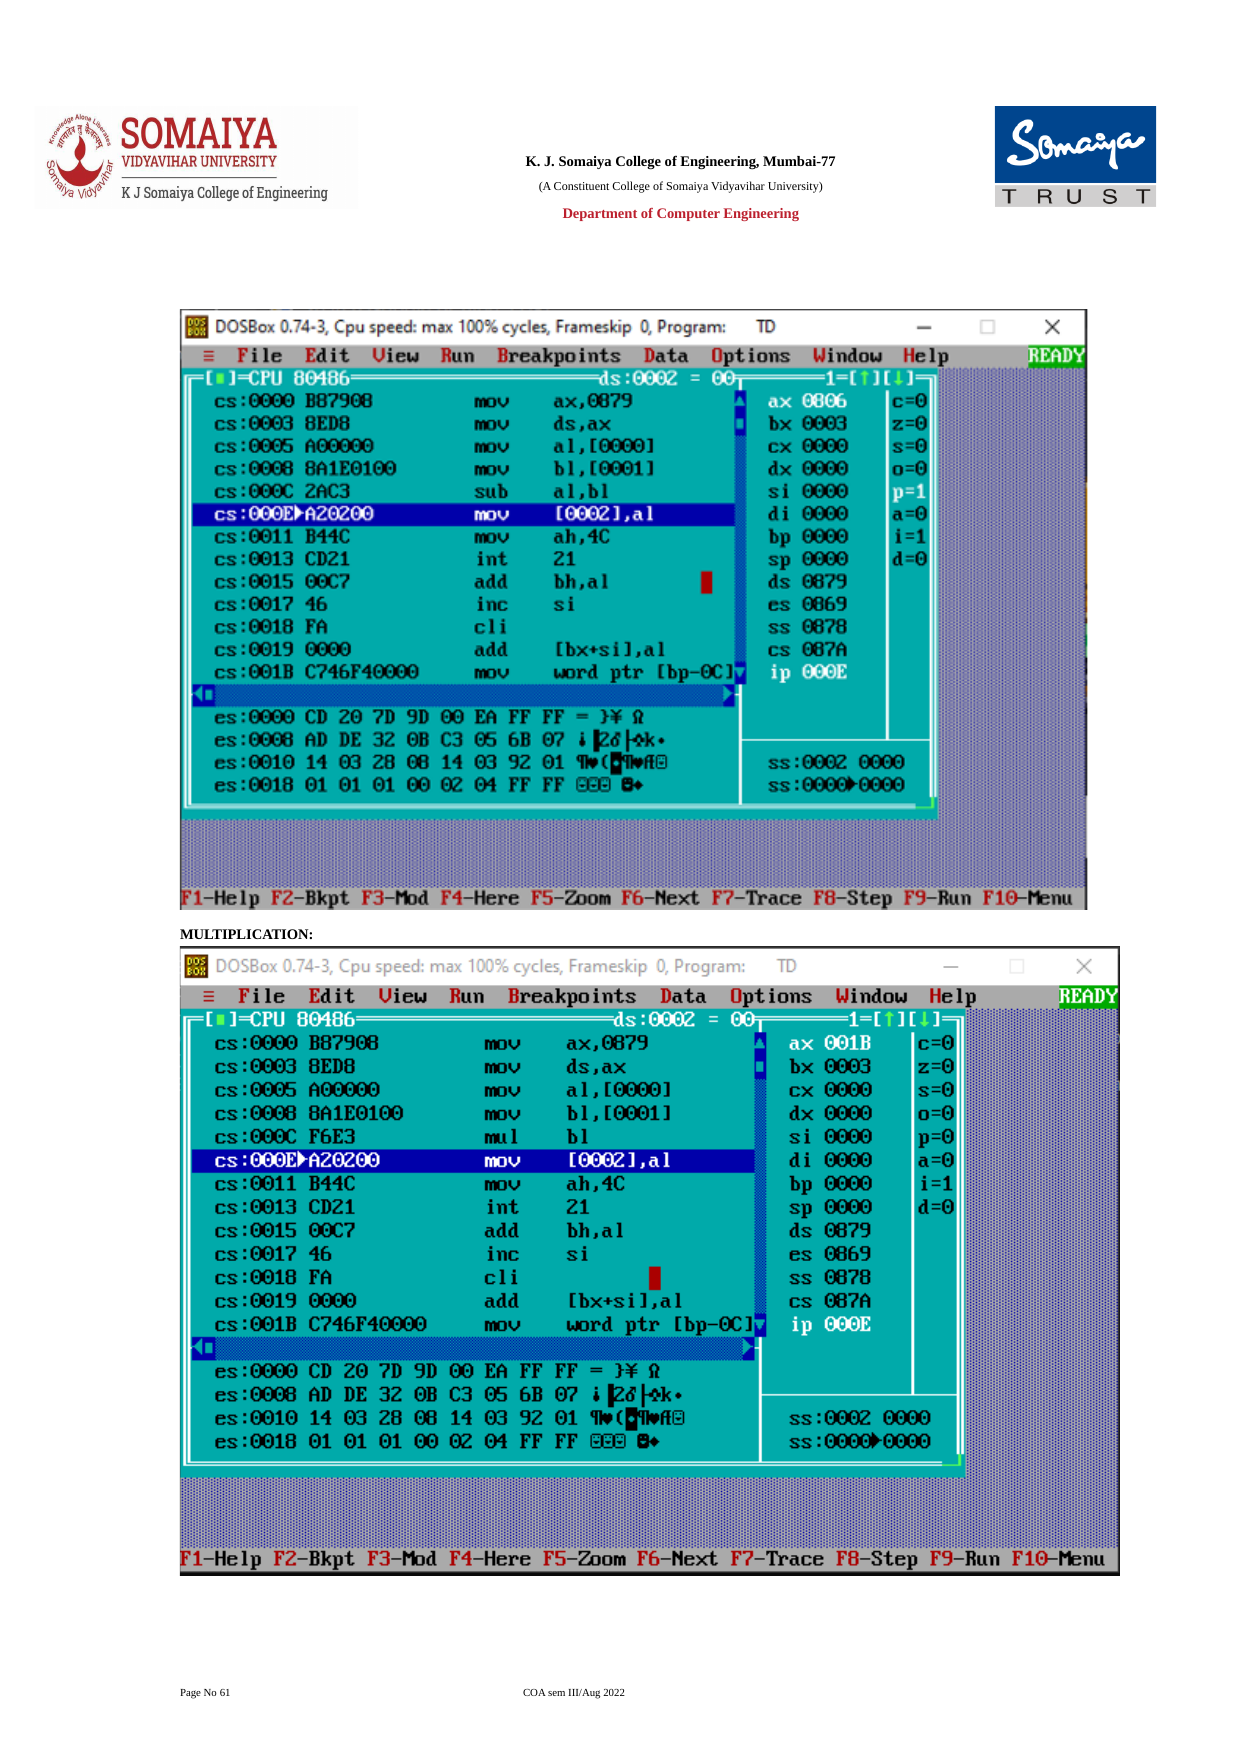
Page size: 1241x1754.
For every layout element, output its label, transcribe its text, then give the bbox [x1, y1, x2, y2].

picture [179, 946, 1120, 1576]
picture [994, 106, 1157, 207]
text MULTIPLICATION: [180, 914, 1060, 942]
picture [34, 106, 359, 209]
picture [179, 309, 1088, 910]
